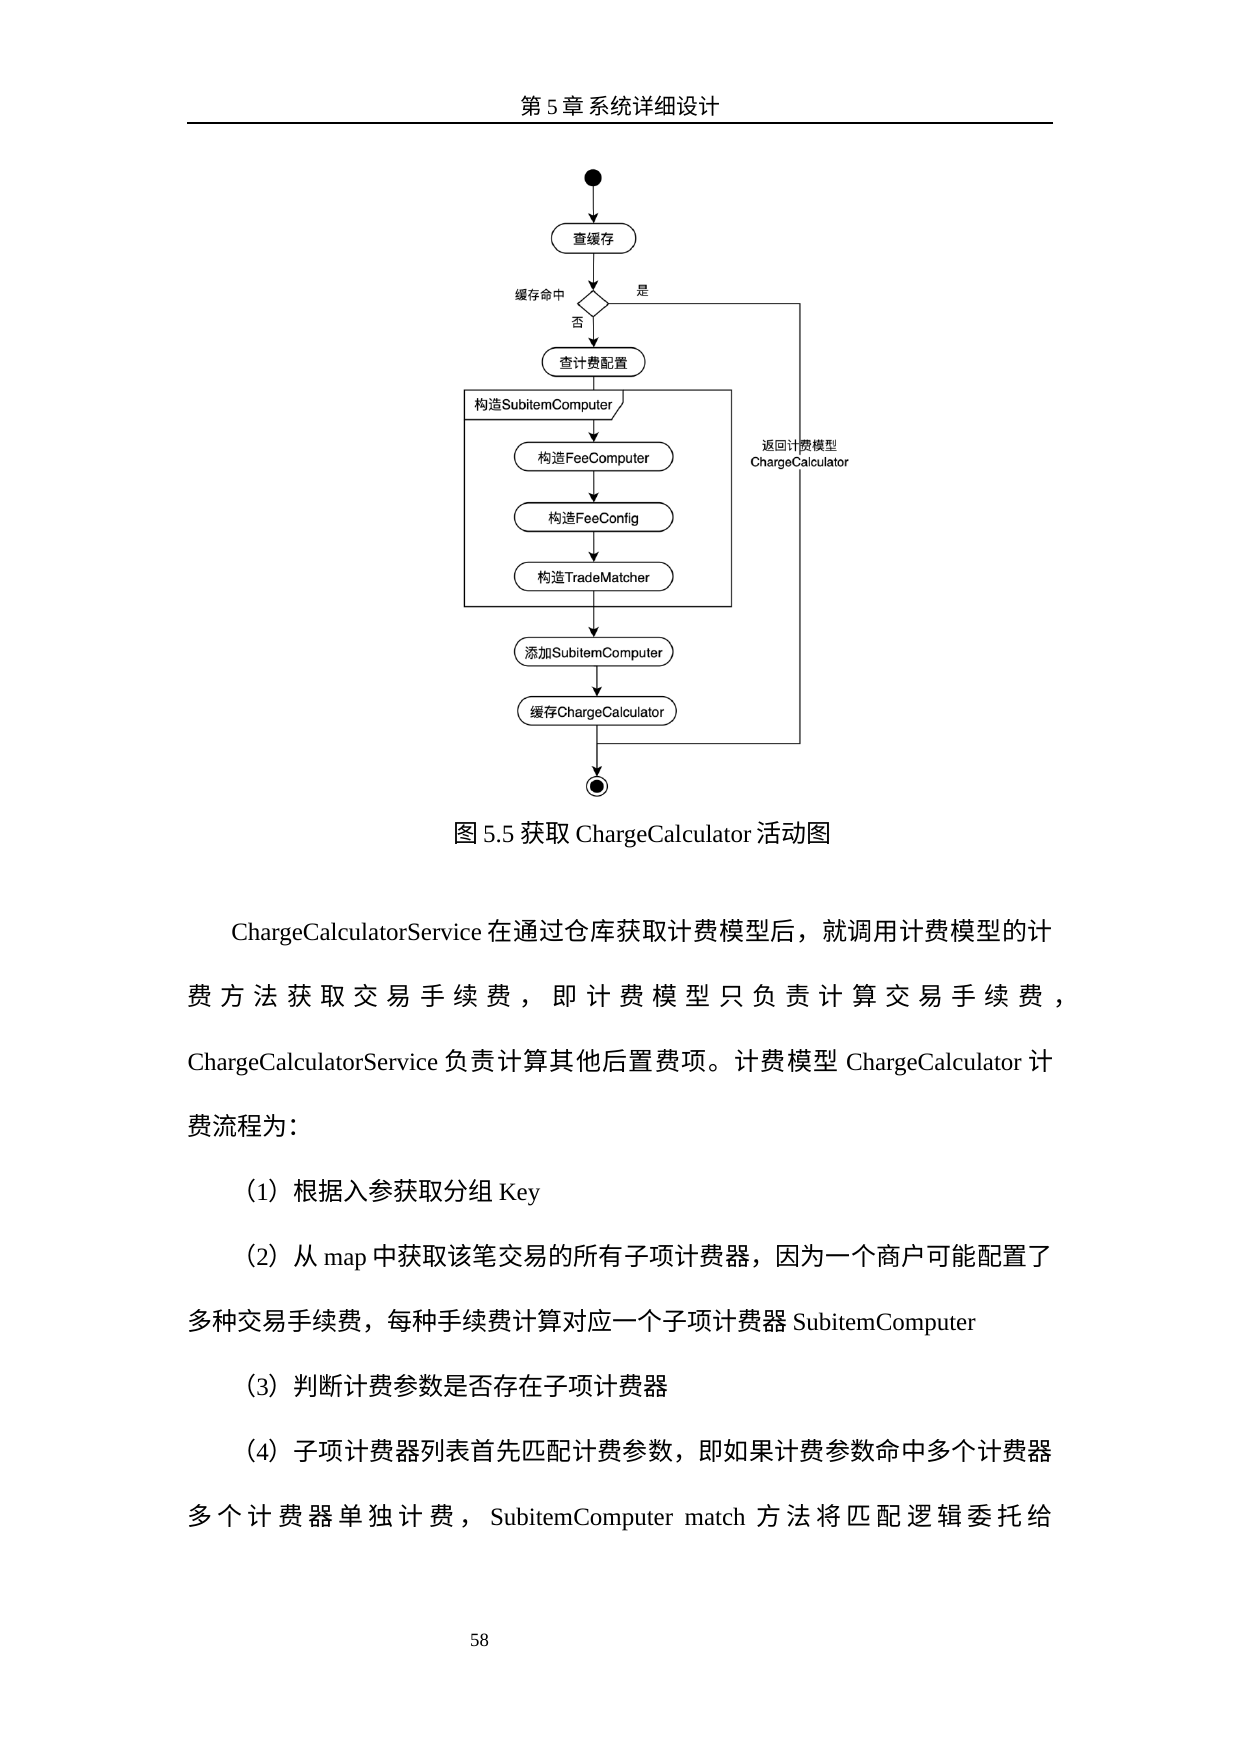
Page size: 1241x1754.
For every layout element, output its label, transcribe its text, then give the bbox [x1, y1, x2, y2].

list 从map中获取该笔交易的所有子项计费器，因为一个商户可能配置了多种交易手续费，每种手续费计算对应一个子项计费器SubitemComputer [187, 1222, 1053, 1352]
list 判断计费参数是否存在子项计费器 [187, 1352, 1053, 1417]
list 根据入参获取分组Key [187, 1157, 1053, 1222]
picture [459, 165, 859, 799]
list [187, 1417, 1053, 1547]
text ChargeCalculatorService在通过仓库获取计费模型后，就调用计费模型的计费方法获取交易手续费，即计费模型只负责计算交易手续费，ChargeCalculatorService负责计算其他后置费项。计费模型ChargeCalculator计费流程为： [187, 897, 1053, 1157]
